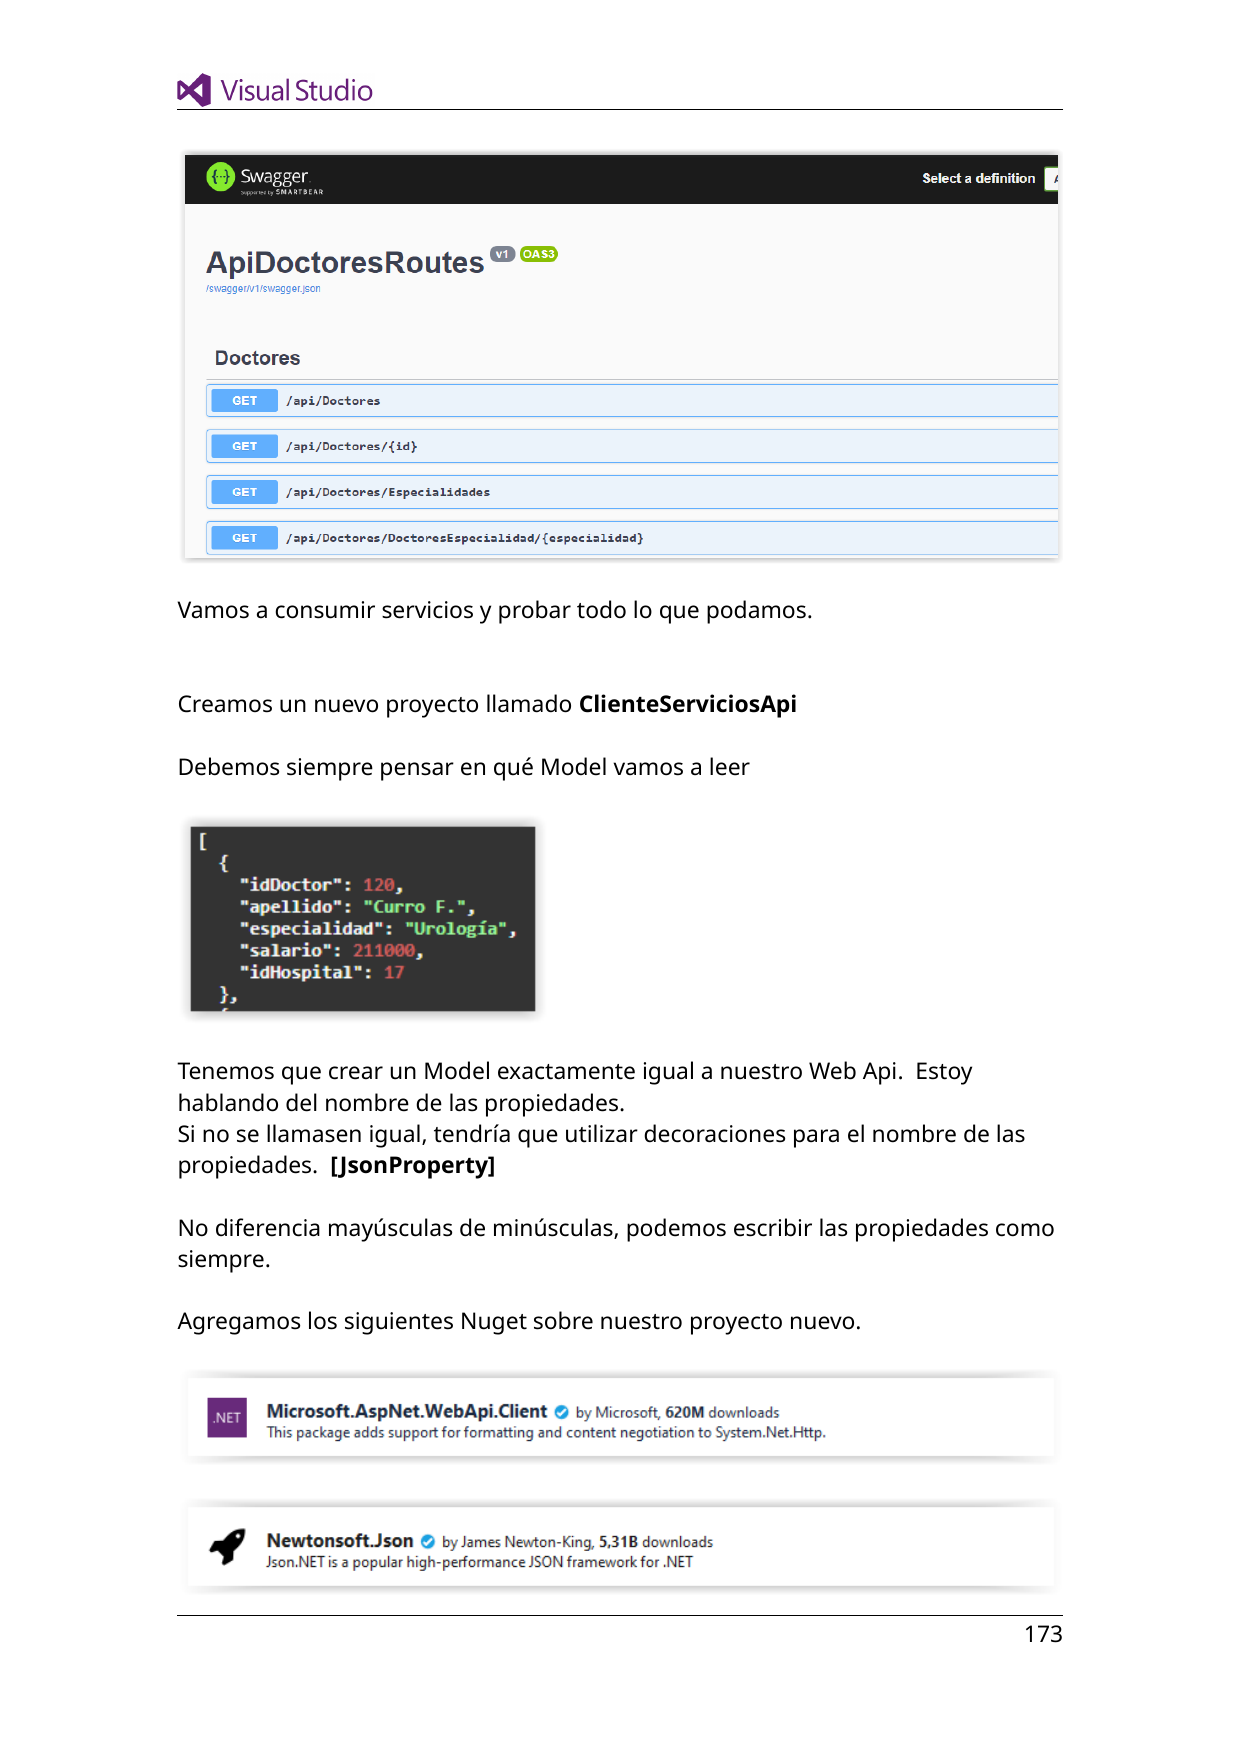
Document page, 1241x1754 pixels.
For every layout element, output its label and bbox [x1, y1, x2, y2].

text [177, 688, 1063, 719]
picture [177, 1497, 1063, 1596]
picture [177, 73, 375, 107]
picture [177, 813, 548, 1024]
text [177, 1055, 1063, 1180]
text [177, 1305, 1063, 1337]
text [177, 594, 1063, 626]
picture [177, 147, 1063, 564]
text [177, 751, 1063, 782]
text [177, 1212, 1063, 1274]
picture [177, 1367, 1063, 1466]
